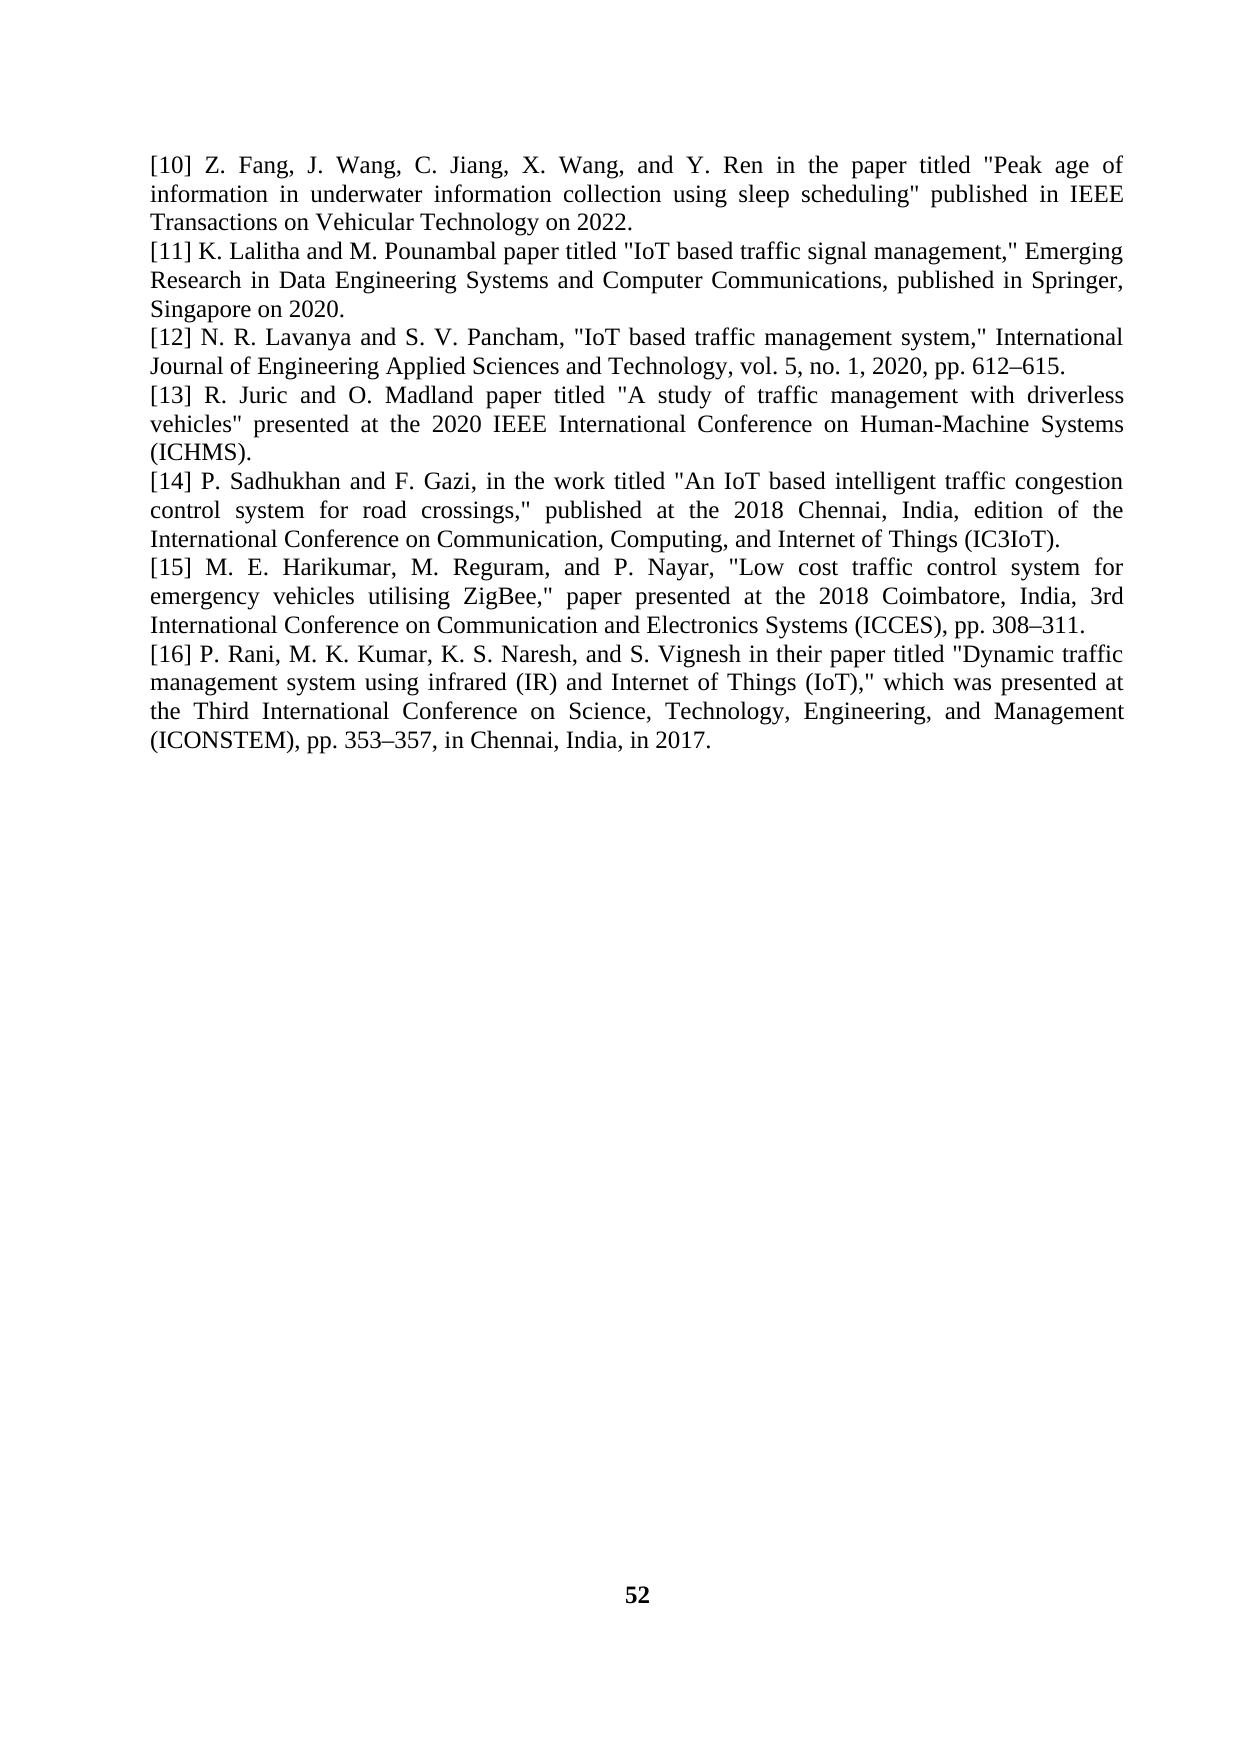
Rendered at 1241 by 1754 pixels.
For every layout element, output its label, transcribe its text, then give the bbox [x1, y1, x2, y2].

text [16] P. Rani, M. K. Kumar, K. S. Naresh, and S. Vignesh in their paper titled "Dynamic traffic management system using infrared (IR) and Internet of Things (IoT)," which was presented at the Third International Conference on Science, Technology, Engineering, and Management (ICONSTEM), pp. 353–357, in Chennai, India, in 2017. [150, 639, 1125, 754]
text [13] R. Juric and O. Madland paper titled "A study of traffic management with driverless vehicles" presented at the 2020 IEEE International Conference on Human-Machine Systems (ICHMS). [150, 380, 1125, 466]
text [11] K. Lalitha and M. Pounambal paper titled "IoT based traffic signal management," Emerging Research in Data Engineering Systems and Computer Communications, published in Springer, Singapore on 2020. [150, 236, 1125, 322]
text [14] P. Sadhukhan and F. Gazi, in the work titled "An IoT based intelligent traffic congestion control system for road crossings," published at the 2018 Chennai, India, edition of the International Conference on Communication, Computing, and Internet of Things (IC3IoT). [150, 466, 1125, 552]
text [12] N. R. Lavanya and S. V. Pancham, "IoT based traffic management system," International Journal of Engineering Applied Sciences and Technology, vol. 5, no. 1, 2020, pp. 612–615. [150, 322, 1125, 380]
text [15] M. E. Harikumar, M. Reguram, and P. Nayar, "Low cost traffic control system for emergency vehicles utilising ZigBee," paper presented at the 2018 Coimbatore, India, 3rd International Conference on Communication and Electronics Systems (ICCES), pp. 308–311. [150, 552, 1125, 639]
text [10] Z. Fang, J. Wang, C. Jiang, X. Wang, and Y. Ren in the paper titled "Peak age of information in underwater information collection using sleep scheduling" published in IEEE Transactions on Vehicular Technology on 2022. [150, 150, 1125, 236]
